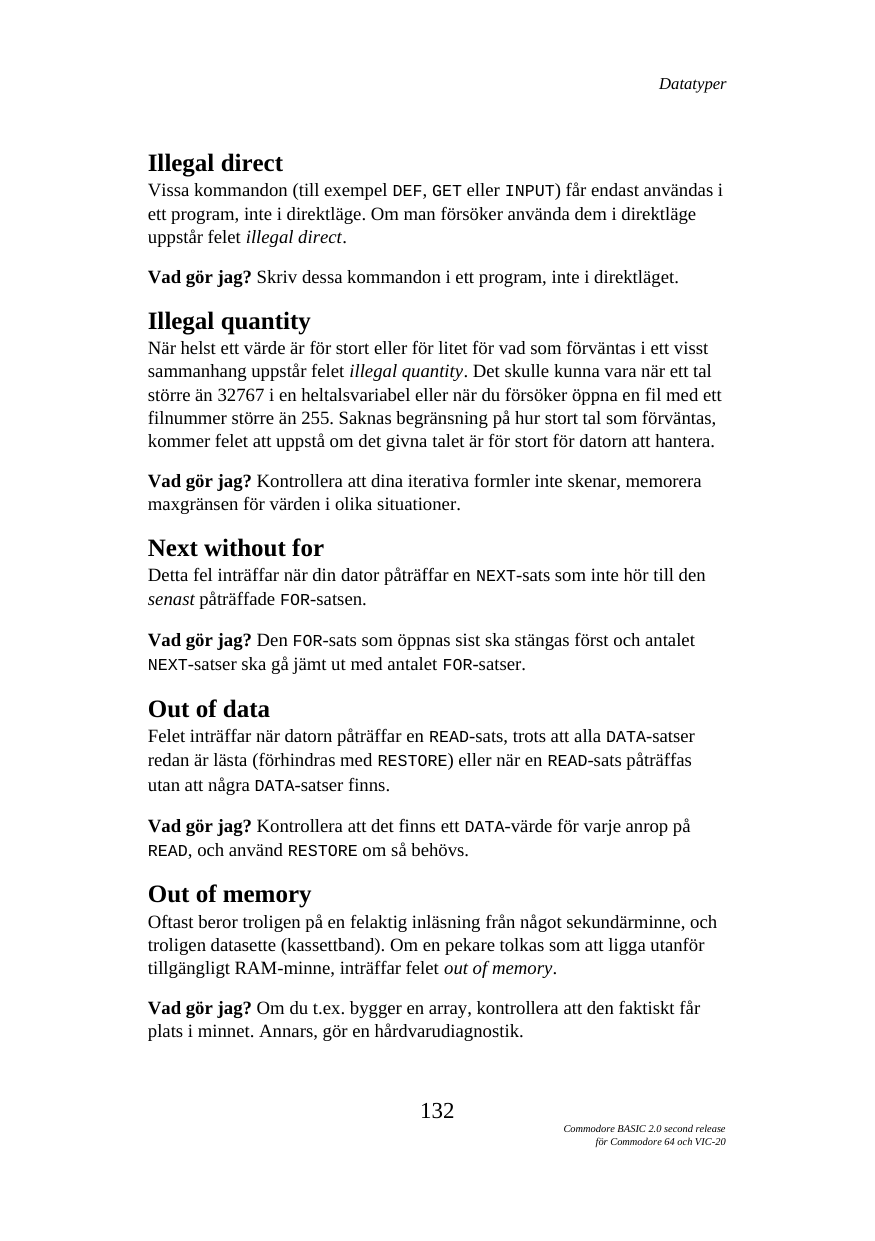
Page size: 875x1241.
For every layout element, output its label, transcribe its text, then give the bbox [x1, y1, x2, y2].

text Vissa kommandon (till exempel DEF, GET eller INPUT) får endast användas i ett program, inte i direktläge. Om man försöker använda dem i direktläge uppstår felet illegal direct. [148, 179, 726, 248]
text Vad gör jag? Om du t.ex. bygger en array, kontrollera att den faktiskt får plats i minnet. Annars, gör en hårdvarudiagnostik. [148, 997, 726, 1042]
text Oftast beror troligen på en felaktig inläsning från något sekundärminne, och troligen datasette (kassettband). Om en pekare tolkas som att ligga utanför tillgängligt RAM-minne, inträffar felet out of memory. [148, 911, 726, 979]
text Vad gör jag? Den FOR-sats som öppnas sist ska stängas först och antalet NEXT-satser ska gå jämt ut med antalet FOR-satser. [148, 629, 726, 676]
text Vad gör jag? Kontrollera att dina iterativa formler inte skenar, memorera maxgränsen för värden i olika situationer. [148, 470, 726, 514]
text Felet inträffar när datorn påträffar en READ-sats, trots att alla DATA-satser redan är lästa (förhindras med RESTORE) eller när en READ-sats påträffas utan att några DATA-satser finns. [148, 725, 726, 796]
subtitle Out of data [148, 694, 726, 723]
subtitle Next without for [148, 533, 726, 562]
subtitle Out of memory [148, 879, 726, 908]
text Vad gör jag? Skriv dessa kommandon i ett program, inte i direktläget. [148, 266, 726, 288]
text När helst ett värde är för stort eller för litet för vad som förväntas i ett visst sammanhang uppstår felet illegal quantity. Det skulle kunna vara när ett tal större än 32767 i en heltalsvariabel eller när du försöker öppna en fil med ett filnummer större än 255. Saknas begränsning på hur stort tal som förväntas, kommer felet att uppstå om det givna talet är för stort för datorn att hantera. [148, 337, 726, 451]
text Detta fel inträffar när din dator påträffar en NEXT-sats som inte hör till den senast påträffade FOR-satsen. [148, 564, 726, 611]
subtitle Illegal quantity [148, 306, 726, 335]
subtitle Illegal direct [148, 148, 726, 176]
text Vad gör jag? Kontrollera att det finns ett DATA-värde för varje anrop på READ, och använd RESTORE om så behövs. [148, 814, 726, 861]
